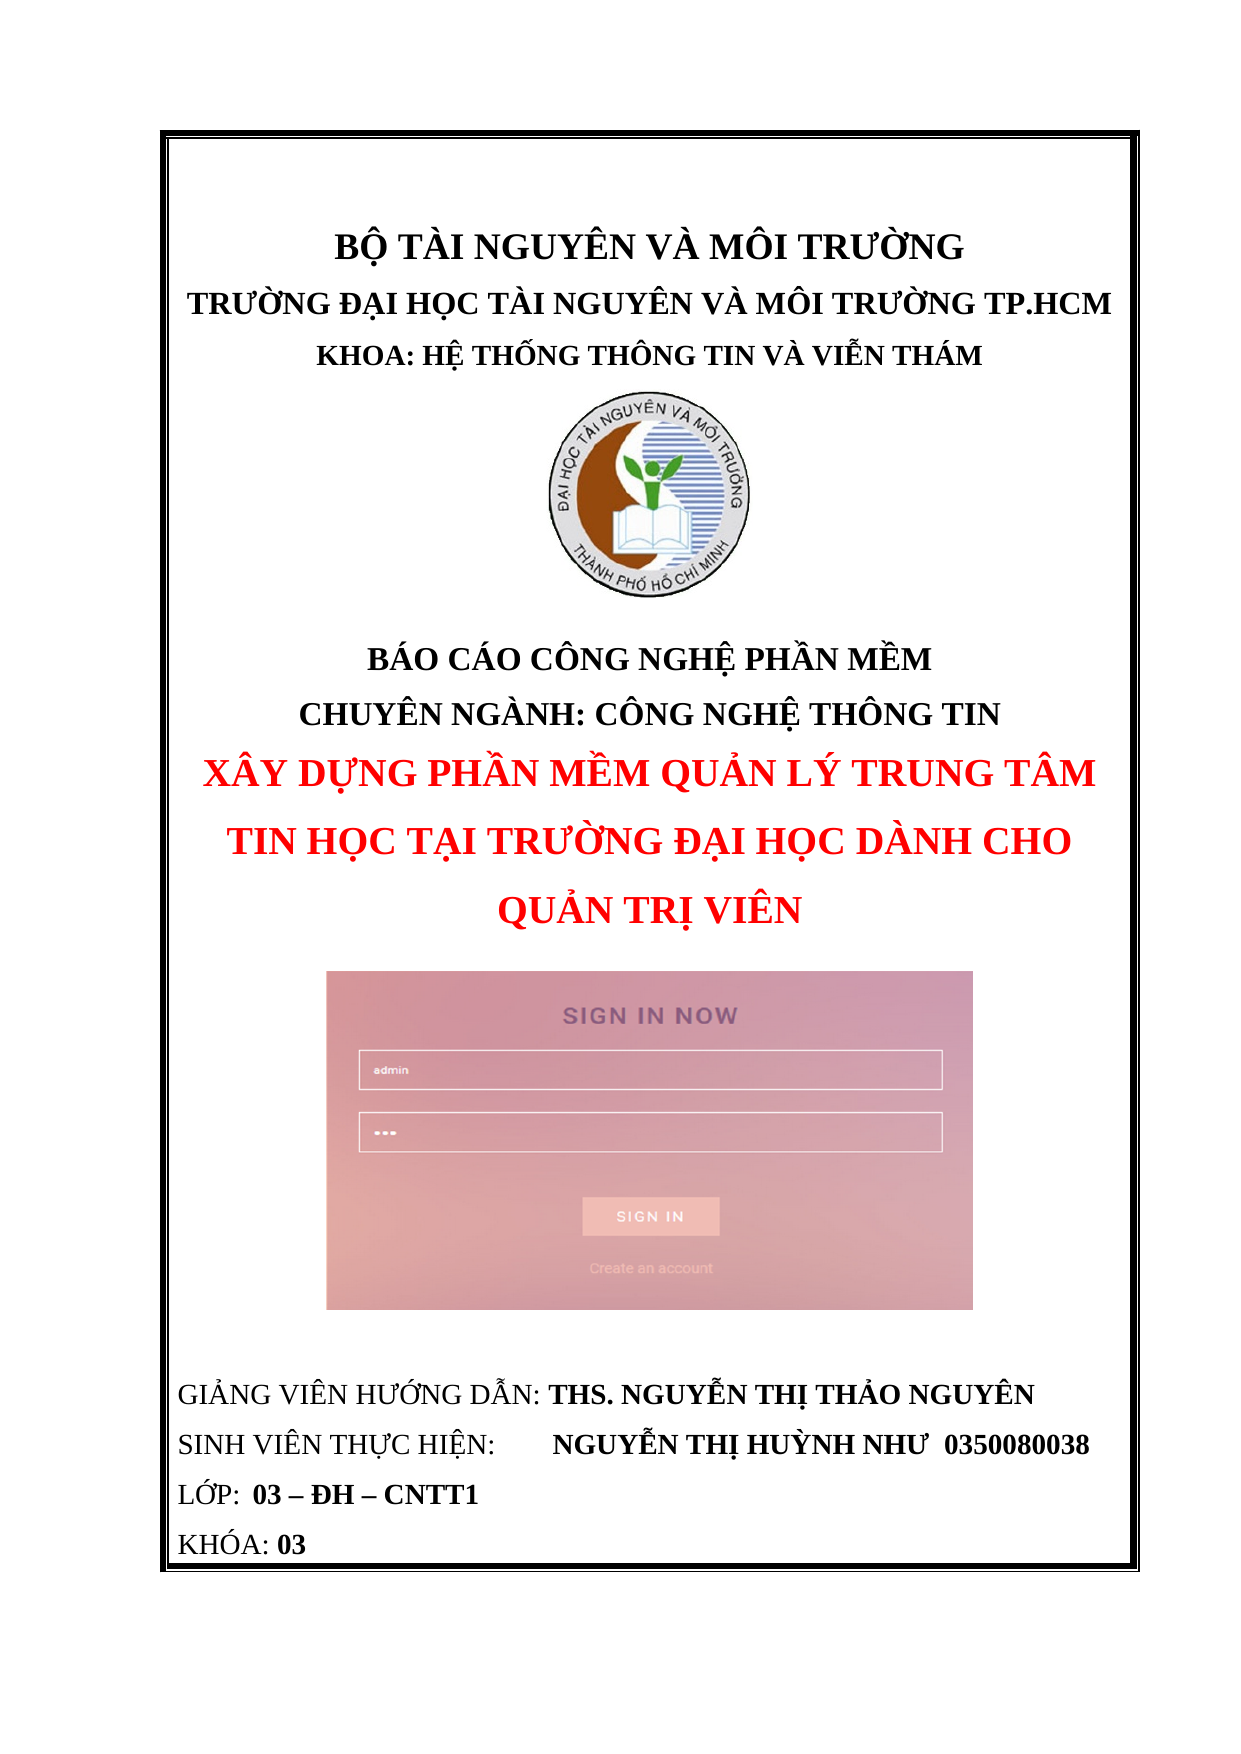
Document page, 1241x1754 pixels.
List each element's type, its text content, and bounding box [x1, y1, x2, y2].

picture [546, 389, 753, 598]
text BÁO CÁO CÔNG NGHỆ PHẦN MỀM [169, 628, 1130, 678]
text KHOA: HỆ THỐNG THÔNG TIN VÀ VIỄN THÁM [169, 327, 1130, 372]
picture [326, 971, 973, 1310]
text GIẢNG VIÊN HƯỚNG DẪN: THS. NGUYỄN THỊ THẢO NGUYÊN [169, 1365, 1130, 1410]
text SINH VIÊN THỰC HIỆN: NGUYỄN THỊ HUỲNH NHƯ 0350080038 [169, 1416, 1130, 1461]
text KHÓA: 03 [169, 1516, 1130, 1563]
text CHUYÊN NGÀNH: CÔNG NGHỆ THÔNG TIN [169, 683, 1130, 733]
text BỘ TÀI NGUYÊN VÀ MÔI TRƯỜNG [169, 213, 1130, 268]
text TRƯỜNG ĐẠI HỌC TÀI NGUYÊN VÀ MÔI TRƯỜNG TP.HCM [169, 273, 1130, 322]
text LỚP: 03 – ĐH – CNTT1 [169, 1466, 1130, 1511]
text XÂY DỰNG PHẦN MỀM QUẢN LÝ TRUNG TÂM TIN HỌC TẠI TRƯỜNG ĐẠI HỌC DÀNH CHO QUẢN TRỊ VIÊN [169, 738, 1130, 932]
